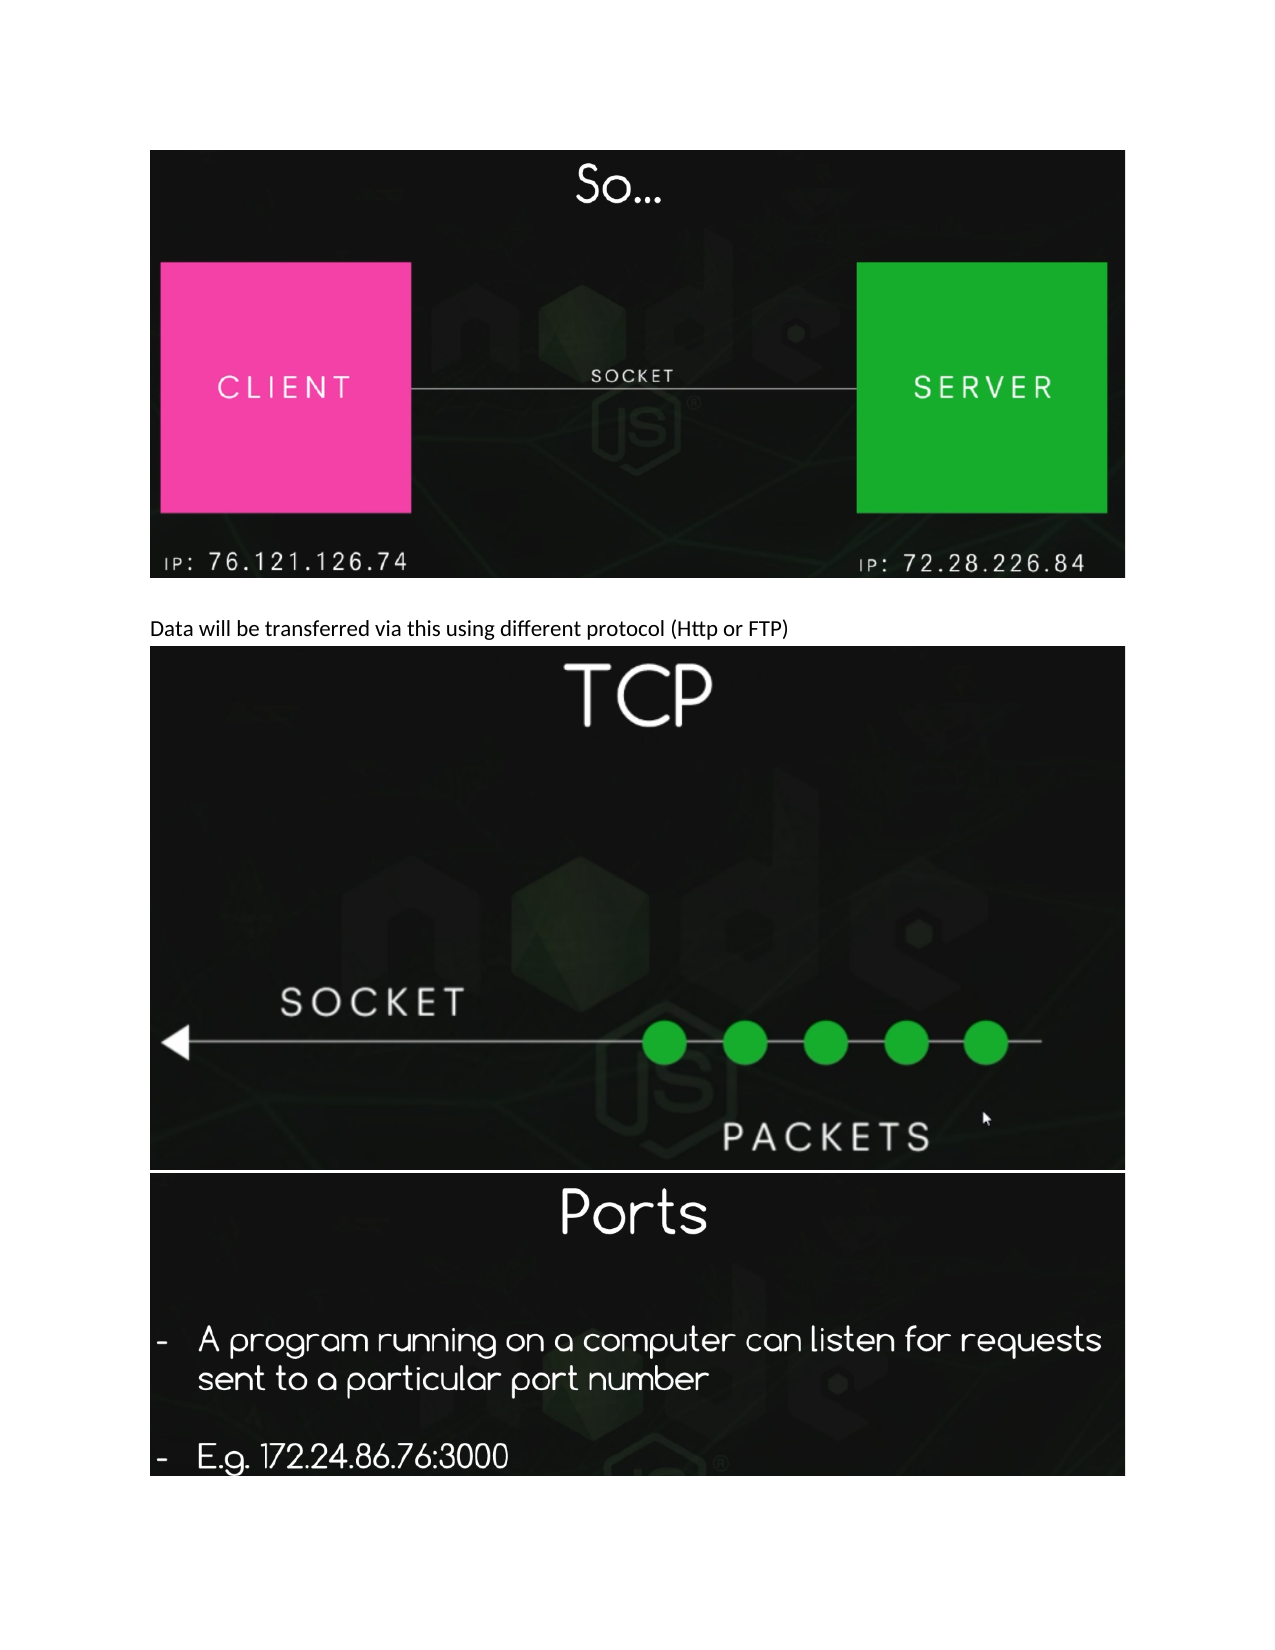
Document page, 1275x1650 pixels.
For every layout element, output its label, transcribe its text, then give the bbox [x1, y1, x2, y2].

text Data will be transferred via this using different protocol (Http or FTP) [150, 614, 1125, 642]
picture [150, 150, 1125, 578]
picture [150, 1173, 1125, 1476]
picture [150, 646, 1125, 1170]
